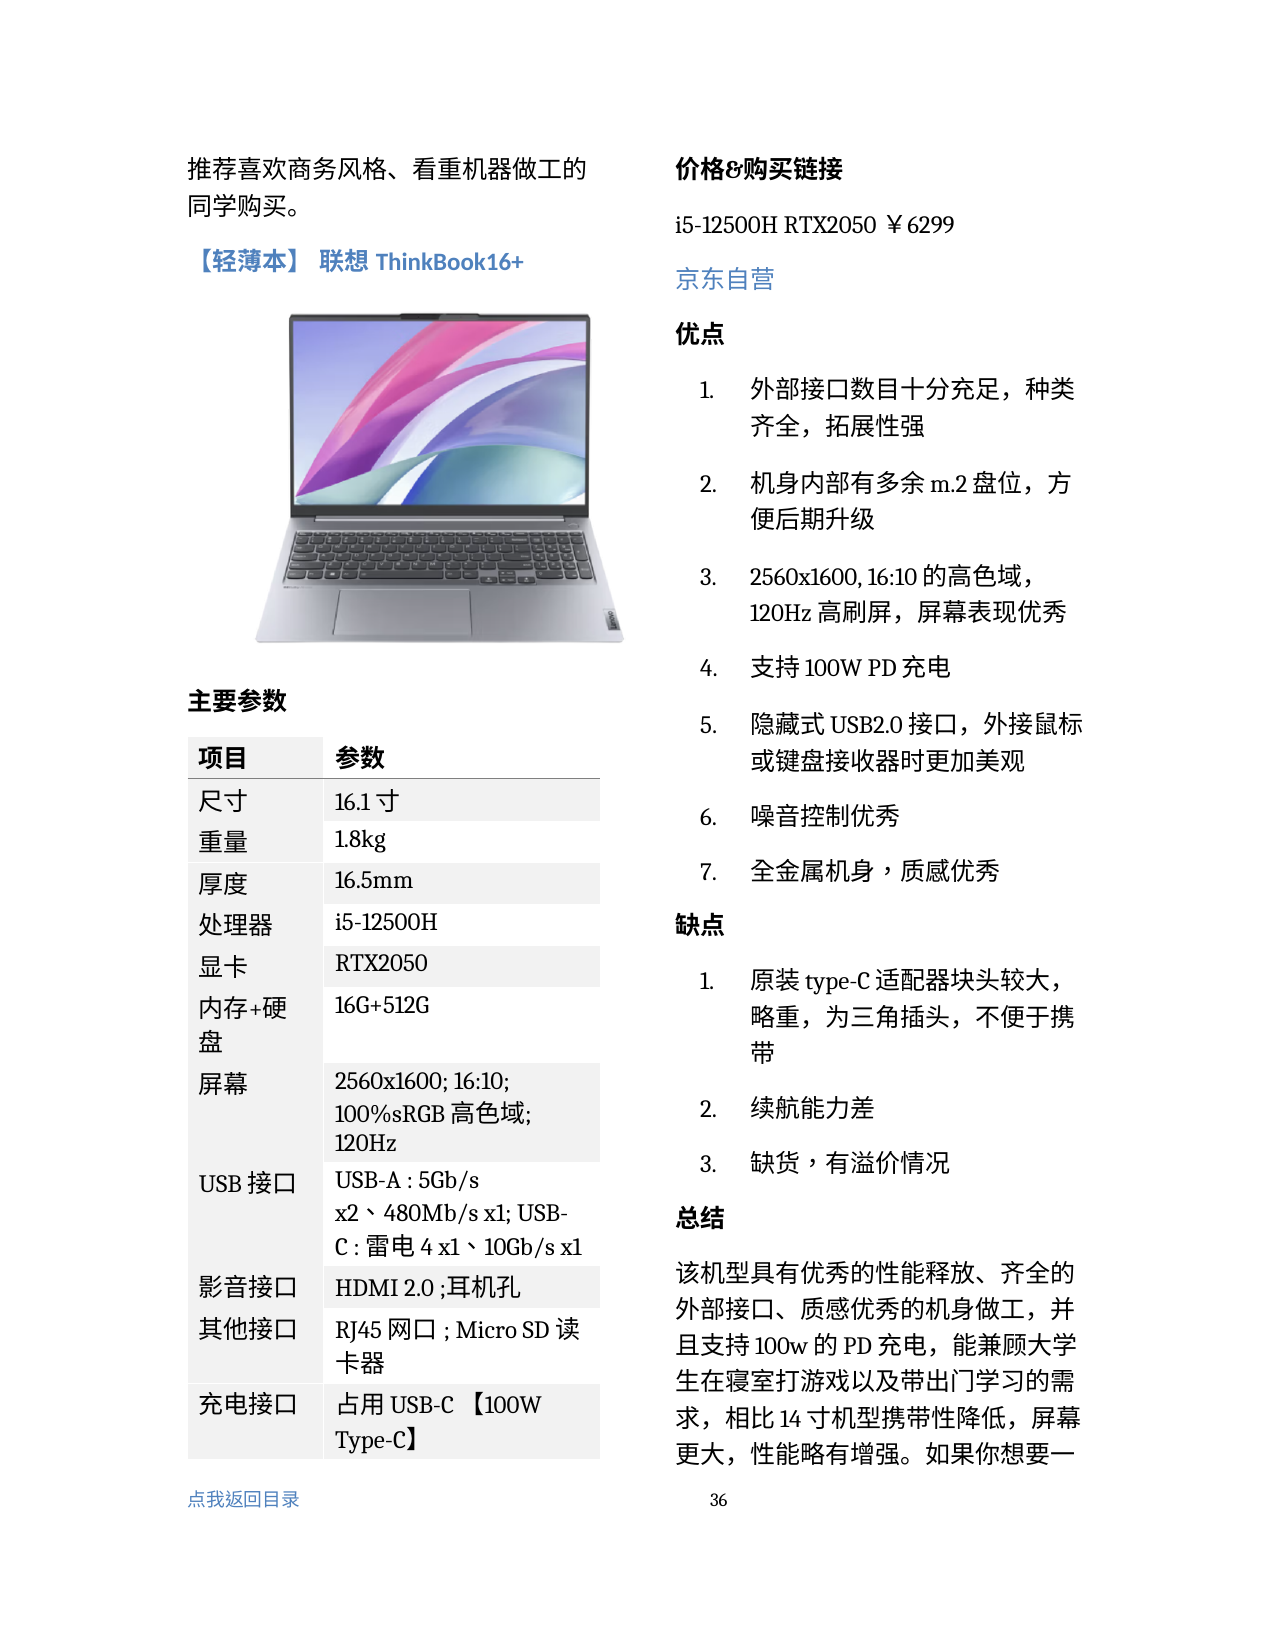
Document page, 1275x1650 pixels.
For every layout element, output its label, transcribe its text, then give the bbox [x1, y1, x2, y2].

table_cell HDMI 2.0 ;耳机孔 [324, 1266, 600, 1308]
table_cell 屏幕 [188, 1063, 323, 1162]
table_header 项目 [188, 737, 323, 778]
text i5-12500H RTX2050 ￥6299 [675, 205, 1087, 241]
text 价格&购买链接 [675, 150, 1087, 186]
list 原装type-C适配器块头较大，略重，为三角插头，不便于携带 [700, 961, 1087, 1069]
table_cell 其他接口 [188, 1308, 323, 1383]
list 隐藏式USB2.0接口，外接鼠标或键盘接收器时更加美观 [700, 705, 1087, 777]
table_cell 充电接口 [188, 1384, 323, 1459]
table_header 参数 [324, 737, 600, 778]
list 支持100W PD充电 [700, 650, 1087, 684]
table_cell 16.1寸 [324, 779, 600, 821]
table_cell 影音接口 [188, 1266, 323, 1308]
text 总结 [675, 1200, 1087, 1234]
table_cell 厚度 [188, 863, 323, 904]
table_cell 占用USB-C 【100W Type-C】 [324, 1384, 600, 1459]
list 机身内部有多余m.2盘位，方便后期升级 [700, 463, 1087, 536]
text 优点 [675, 315, 1087, 351]
picture [187, 277, 638, 664]
table_cell USB-A : 5Gb/s x2、480Mb/s x1; USB-C : 雷电4 x1、10Gb/s x1 [324, 1162, 600, 1266]
table_cell RTX2050 [324, 946, 600, 987]
table_cell 尺寸 [188, 779, 323, 821]
table_cell 内存+硬盘 [188, 987, 323, 1063]
list 2560x1600, 16:10的高色域，120Hz高刷屏，屏幕表现优秀 [700, 557, 1087, 629]
table_cell RJ45网口 ; Micro SD 读卡器 [324, 1308, 600, 1383]
table_cell 显卡 [188, 946, 323, 987]
list 缺货，有溢价情况 [700, 1145, 1087, 1179]
subtitle 【轻薄本】 联想 ThinkBook16+ [187, 243, 600, 277]
text 总结 该机型具有优秀的性能释放、齐全的外部接口、质感优秀的机身做工，并且支持100w的PD充电，独显版能兼顾大学生在寝室打游戏以及带出门学习的需求。核显版表现优异，独显版兼顾游戏性能。但如果需要更高的游戏性能，建议还是买性能本更合适。推荐喜欢商务风格、看重机器做工的同学购买。 [187, 150, 600, 222]
table_cell i5-12500H [324, 904, 600, 946]
text 京东自营 [675, 260, 1087, 296]
table_cell USB接口 [188, 1162, 323, 1266]
table_cell 16.5mm [324, 863, 600, 904]
table_cell 1.8kg [324, 821, 600, 862]
text 缺点 [675, 908, 1087, 942]
list 噪音控制优秀 [700, 798, 1087, 832]
table_cell 16G+512G [324, 987, 600, 1063]
list 续航能力差 [700, 1090, 1087, 1124]
table_cell 重量 [188, 821, 323, 862]
text 主要参数 [187, 684, 600, 718]
table_cell 处理器 [188, 904, 323, 946]
list 外部接口数目十分充足，种类齐全，拓展性强 [700, 370, 1087, 442]
list 全金属机身，质感优秀 [700, 853, 1087, 887]
table_cell 2560x1600; 16:10; 100%sRGB高色域; 120Hz [324, 1063, 600, 1162]
